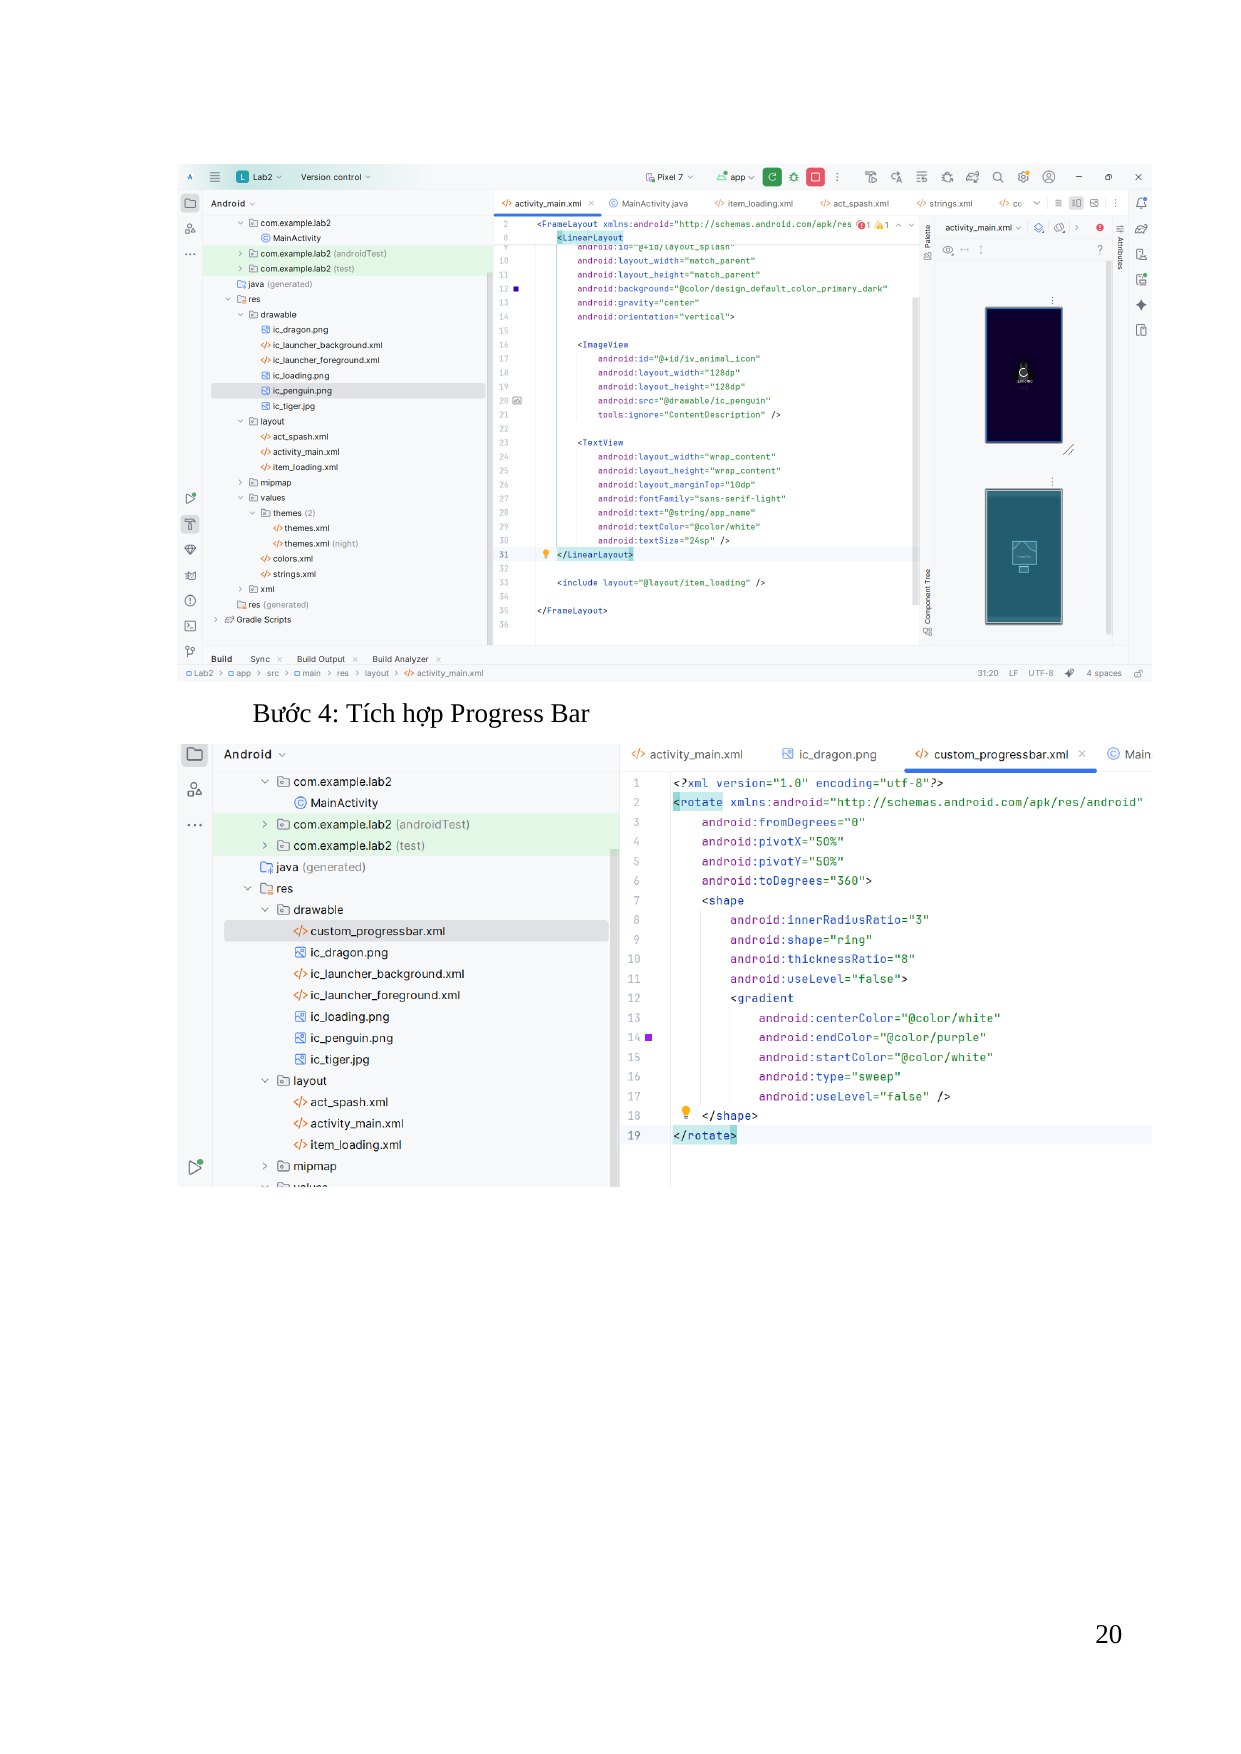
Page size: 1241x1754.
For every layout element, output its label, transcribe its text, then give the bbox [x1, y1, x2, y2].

text Bước 4: Tích hợp Progress Bar [177, 697, 1122, 729]
picture [177, 744, 1153, 1187]
picture [177, 164, 1153, 682]
